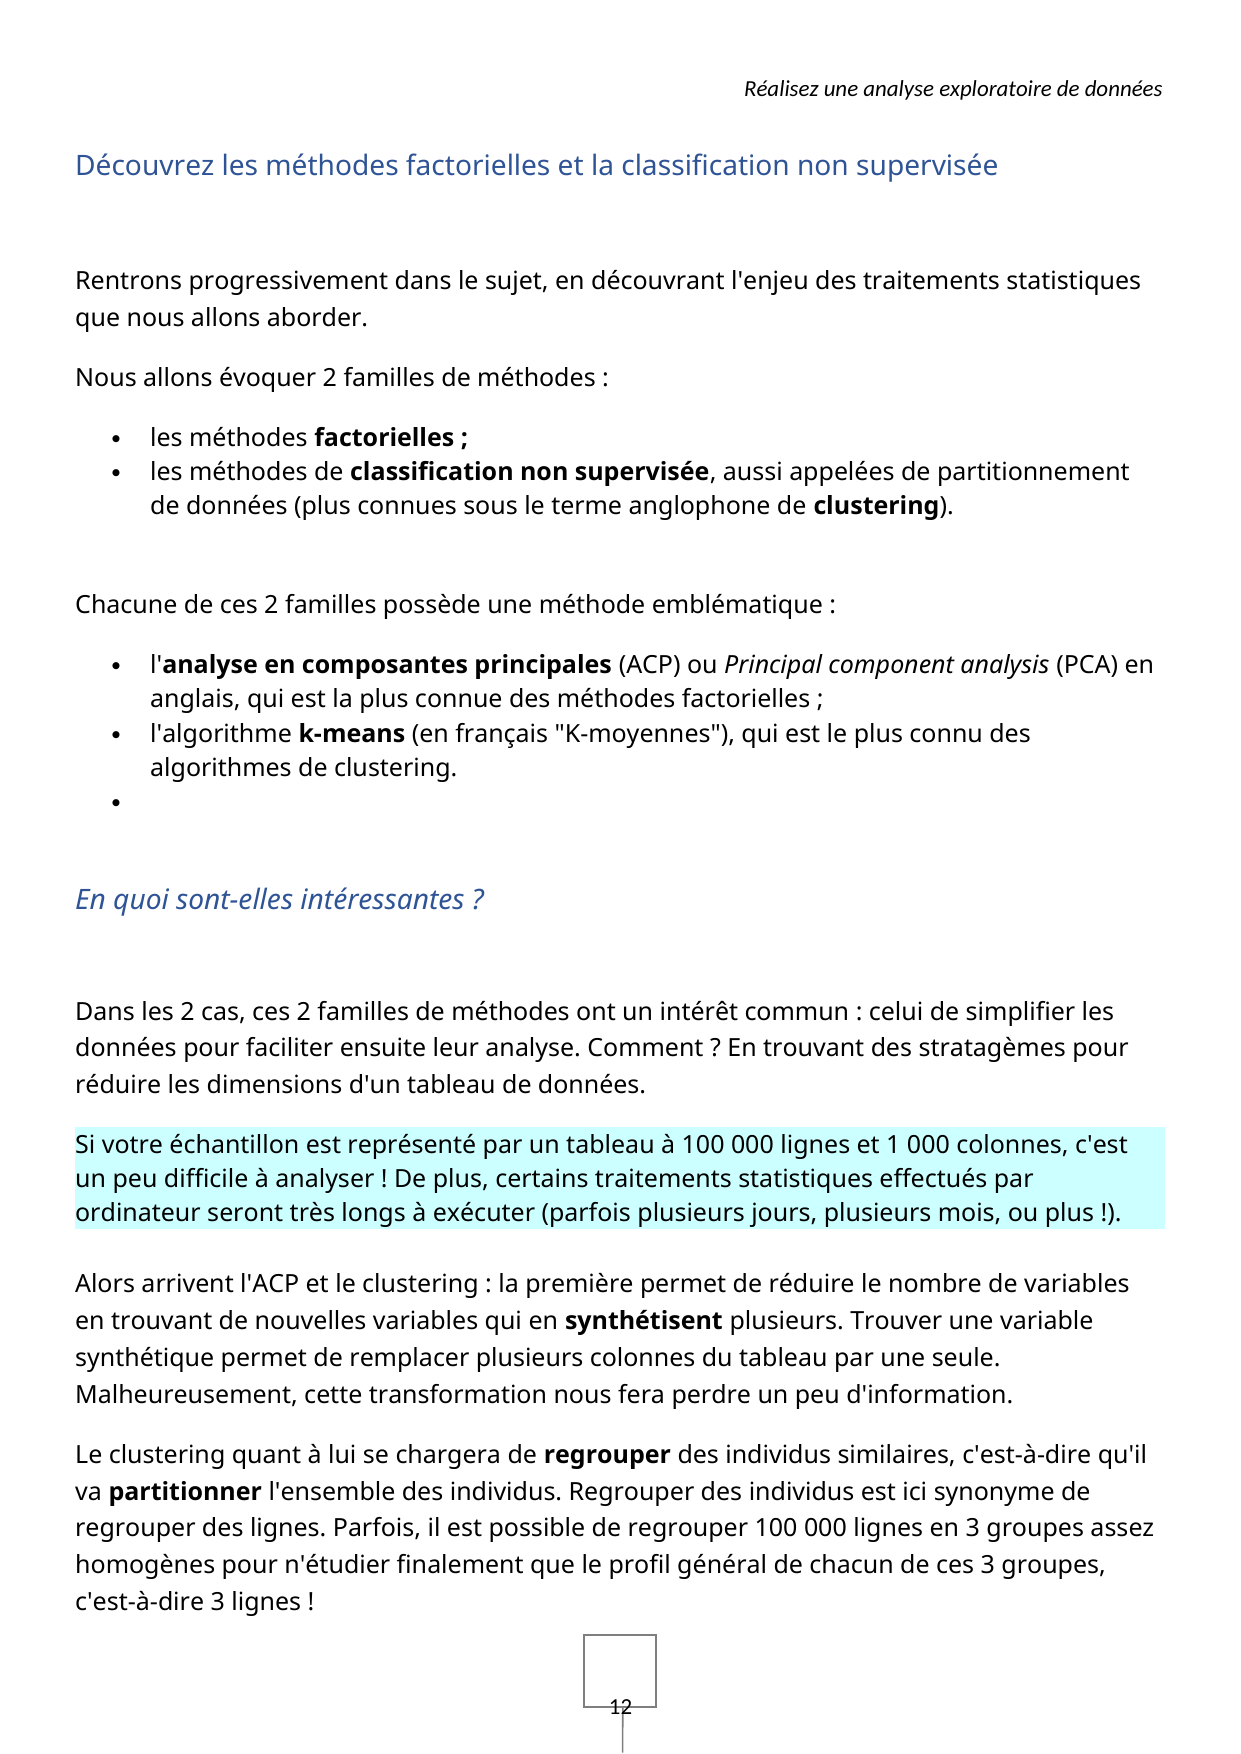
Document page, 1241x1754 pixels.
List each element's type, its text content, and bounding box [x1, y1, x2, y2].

text Le clustering quant à lui se chargera de regrouper des individus similaires, c'est-à-dire qu'il va partitionner l'ensemble des individus. Regrouper des individus est ici synonyme de regrouper des lignes. Parfois, il est possible de regrouper 100 000 lignes en 3 groupes assez homogènes pour n'étudier finalement que le profil général de chacun de ces 3 groupes, c'est-à-dire 3 lignes ! [75, 1437, 1165, 1618]
list les méthodes de classification non supervisée, aussi appelées de partitionnement de données (plus connues sous le terme anglophone de clustering). [112, 454, 1165, 522]
list l'analyse en composantes principales (ACP) ou Principal component analysis (PCA) en anglais, qui est la plus connue des méthodes factorielles ; [112, 647, 1165, 715]
list les méthodes factorielles ; [112, 420, 1165, 454]
text Dans les 2 cas, ces 2 familles de méthodes ont un intérêt commun : celui de simplifier les données pour faciliter ensuite leur analyse. Comment ? En trouvant des stratagèmes pour réduire les dimensions d'un tableau de données. [75, 993, 1165, 1101]
subtitle Découvrez les méthodes factorielles et la classification non supervisée [75, 145, 1165, 184]
text Si votre échantillon est représenté par un tableau à 100 000 lignes et 1 000 colonnes, c'est un peu difficile à analyser ! De plus, certains traitements statistiques effectués par ordinateur seront très longs à exécuter (parfois plusieurs jours, plusieurs mois, ou plus !). [75, 1127, 1165, 1229]
text Nous allons évoquer 2 familles de méthodes : [75, 359, 1165, 394]
text Chacune de ces 2 familles possède une méthode emblématique : [75, 587, 1165, 621]
text Alors arrivent l'ACP et le clustering : la première permet de réduire le nombre de variables en trouvant de nouvelles variables qui en synthétisent plusieurs. Trouver une variable synthétique permet de remplacer plusieurs colonnes du tableau par une seule. Malheureusement, cette transformation nous fera perdre un peu d'information. [75, 1266, 1165, 1410]
text Rentrons progressivement dans le sujet, en découvrant l'enjeu des traitements statistiques que nous allons aborder. [75, 263, 1165, 333]
list l'algorithme k-means (en français "K-moyennes"), qui est le plus connu des algorithmes de clustering. [112, 715, 1165, 783]
subtitle En quoi sont-elles intéressantes ? [75, 879, 1165, 917]
